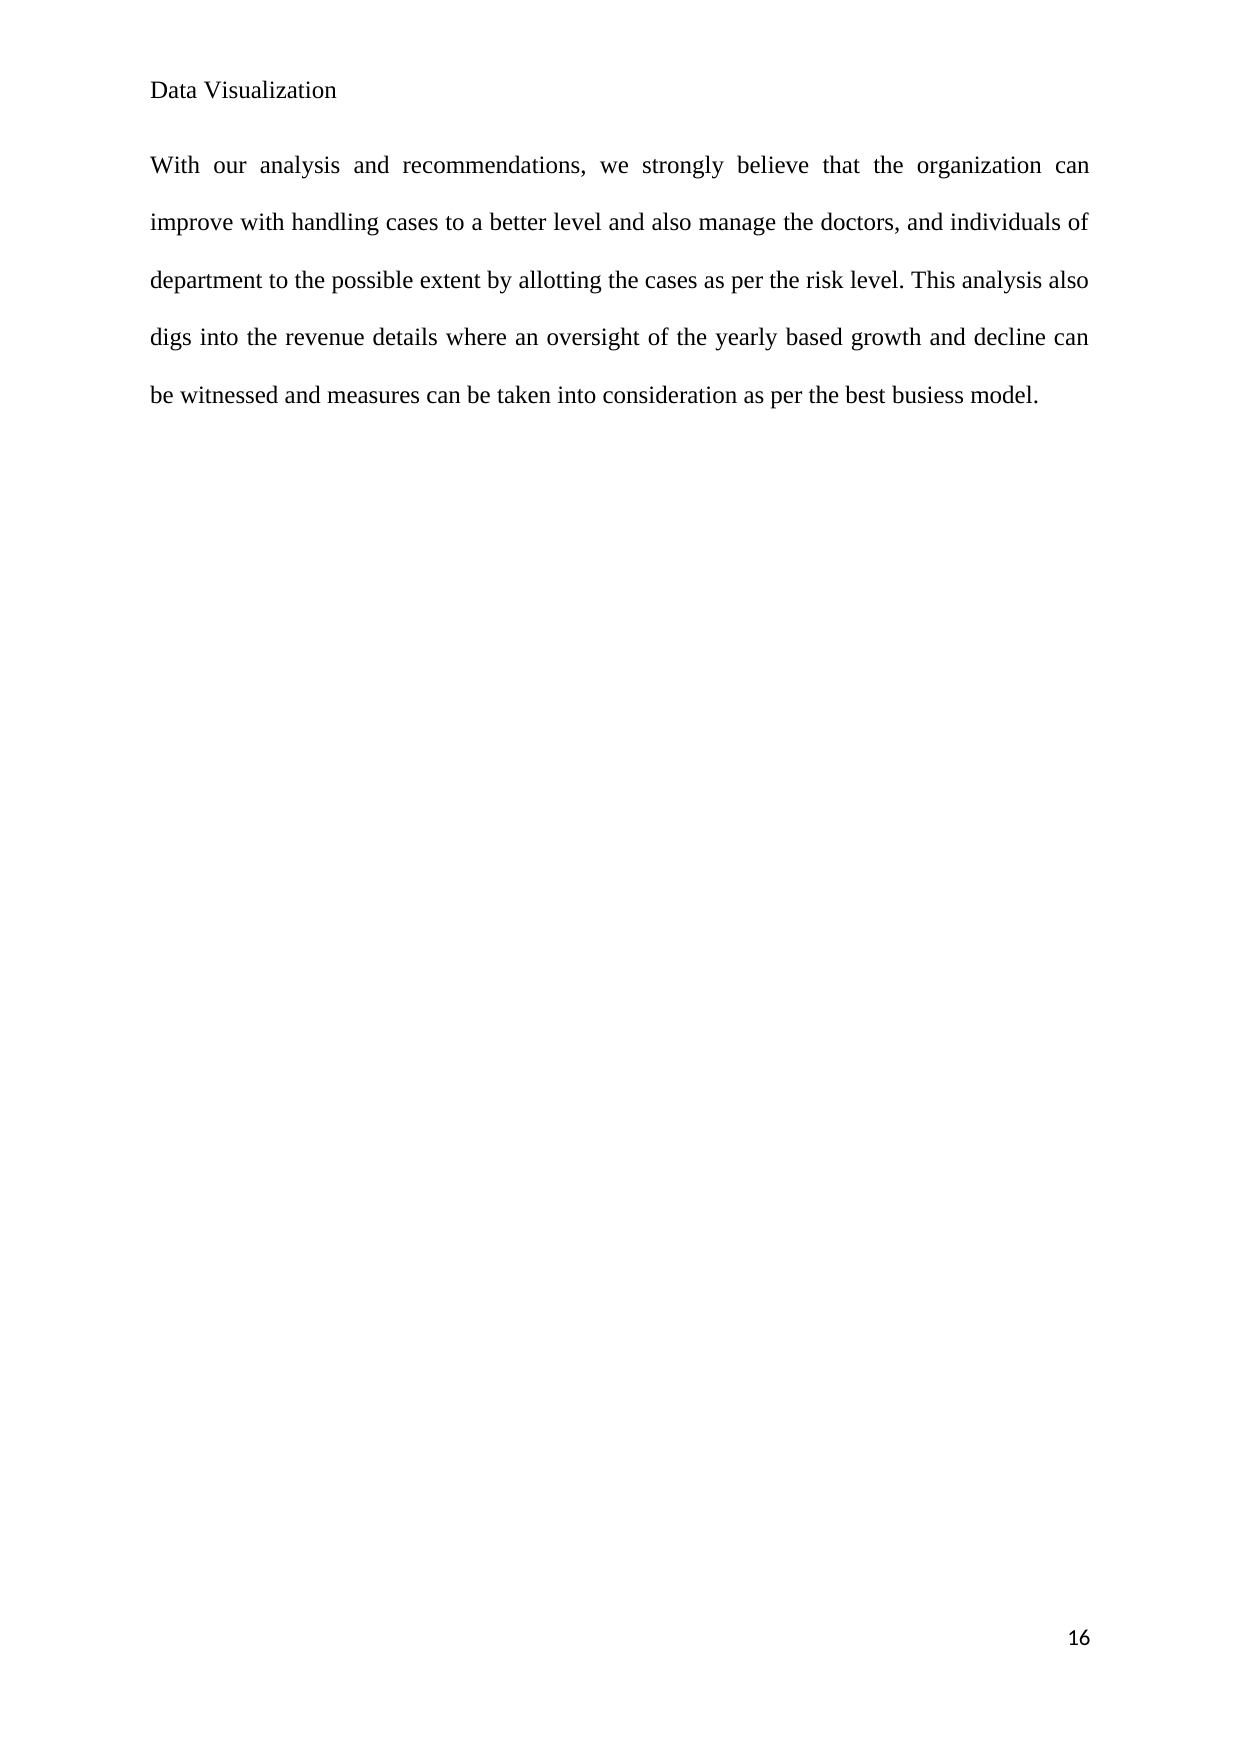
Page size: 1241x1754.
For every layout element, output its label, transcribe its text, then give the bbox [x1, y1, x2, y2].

text With our analysis and recommendations, we strongly believe that the organization can improve with handling cases to a better level and also manage the doctors, and individuals of department to the possible extent by allotting the cases as per the risk level. This analysis also digs into the revenue details where an oversight of the yearly based growth and decline can be witnessed and measures can be taken into consideration as per the best busiess model. [150, 150, 1090, 409]
